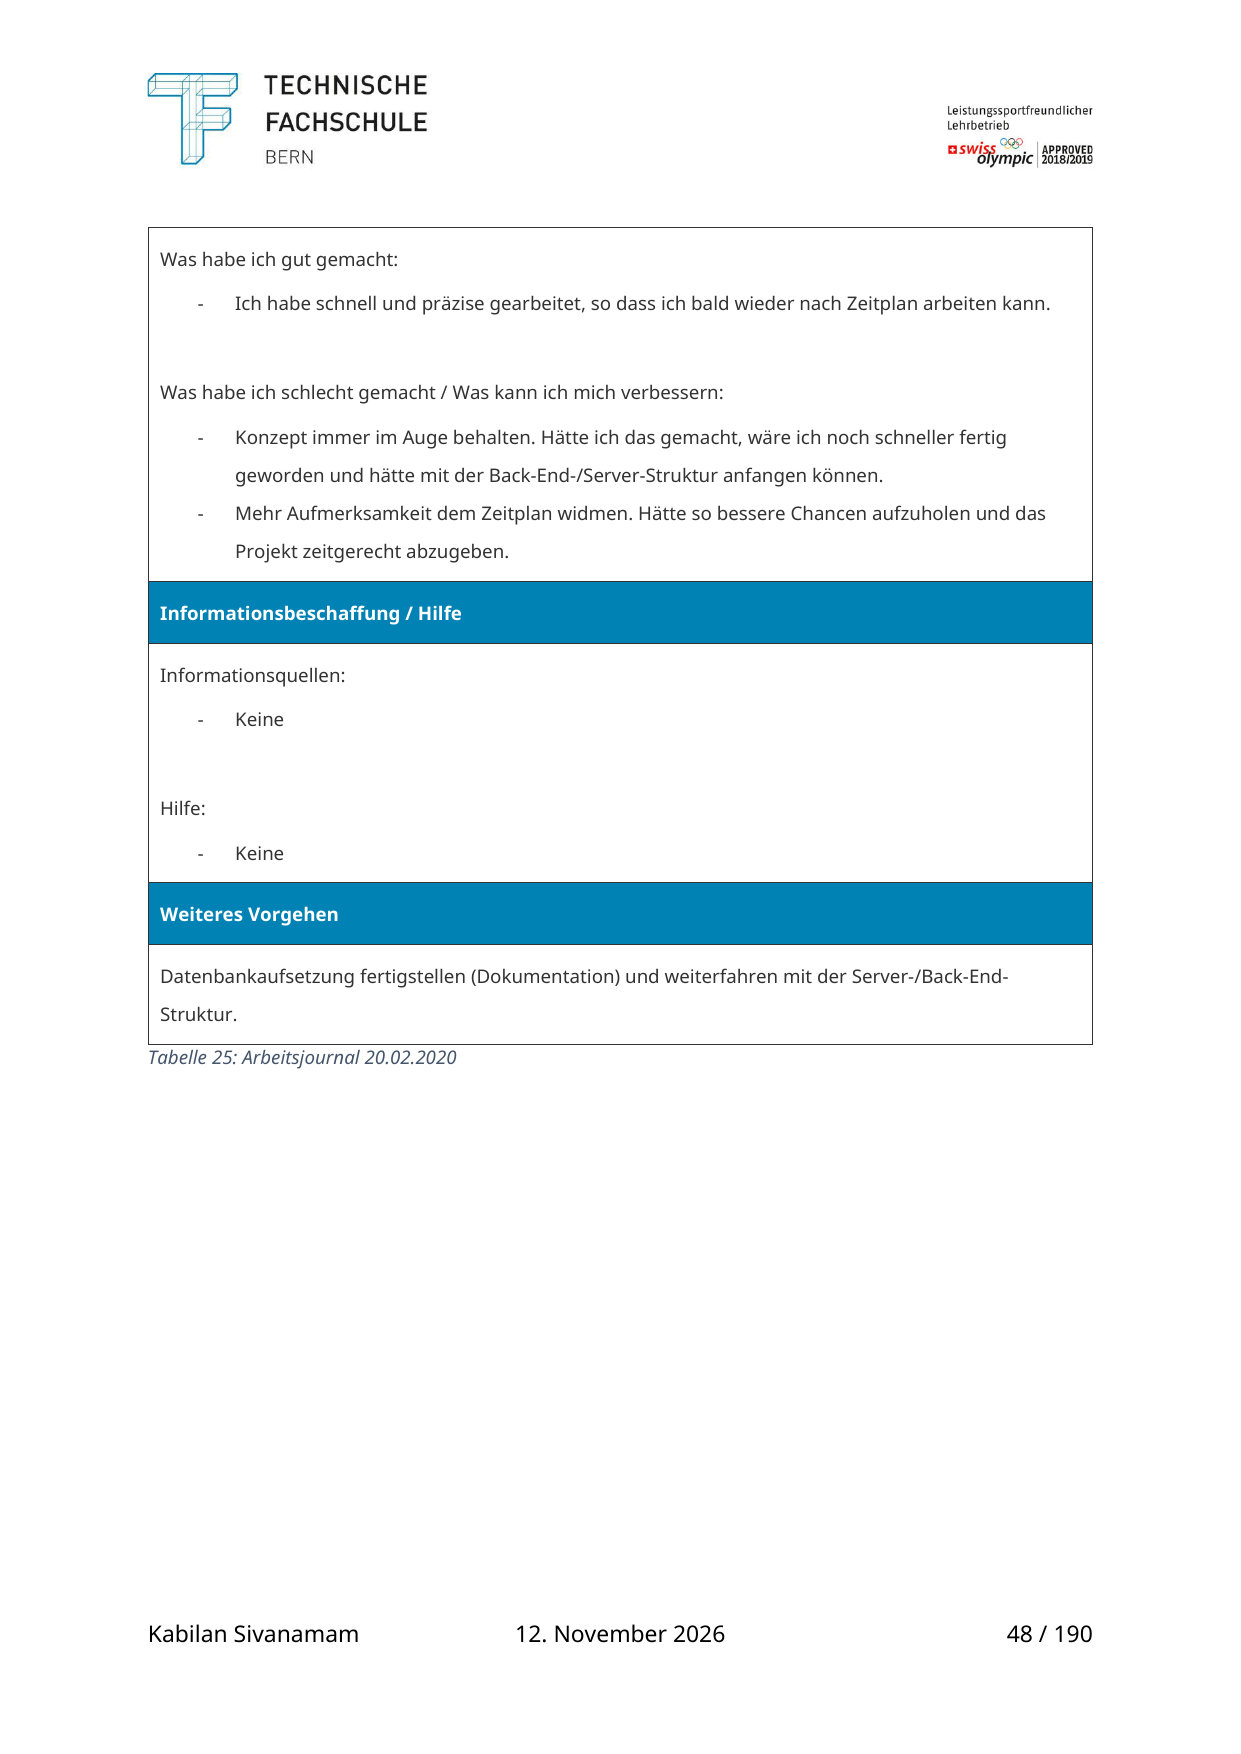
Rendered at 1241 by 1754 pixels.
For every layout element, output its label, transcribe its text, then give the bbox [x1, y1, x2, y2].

table_cell Informationsquellen: Keine Hilfe: Keine [149, 644, 1092, 882]
picture [147, 73, 1093, 196]
table_cell Informationsbeschaffung / Hilfe [149, 582, 1092, 643]
table_cell Weiteres Vorgehen [149, 883, 1092, 944]
table_cell Datenbankaufsetzung fertigstellen (Dokumentation) und weiterfahren mit der Server-/Back-End-Struktur. [149, 945, 1092, 1044]
